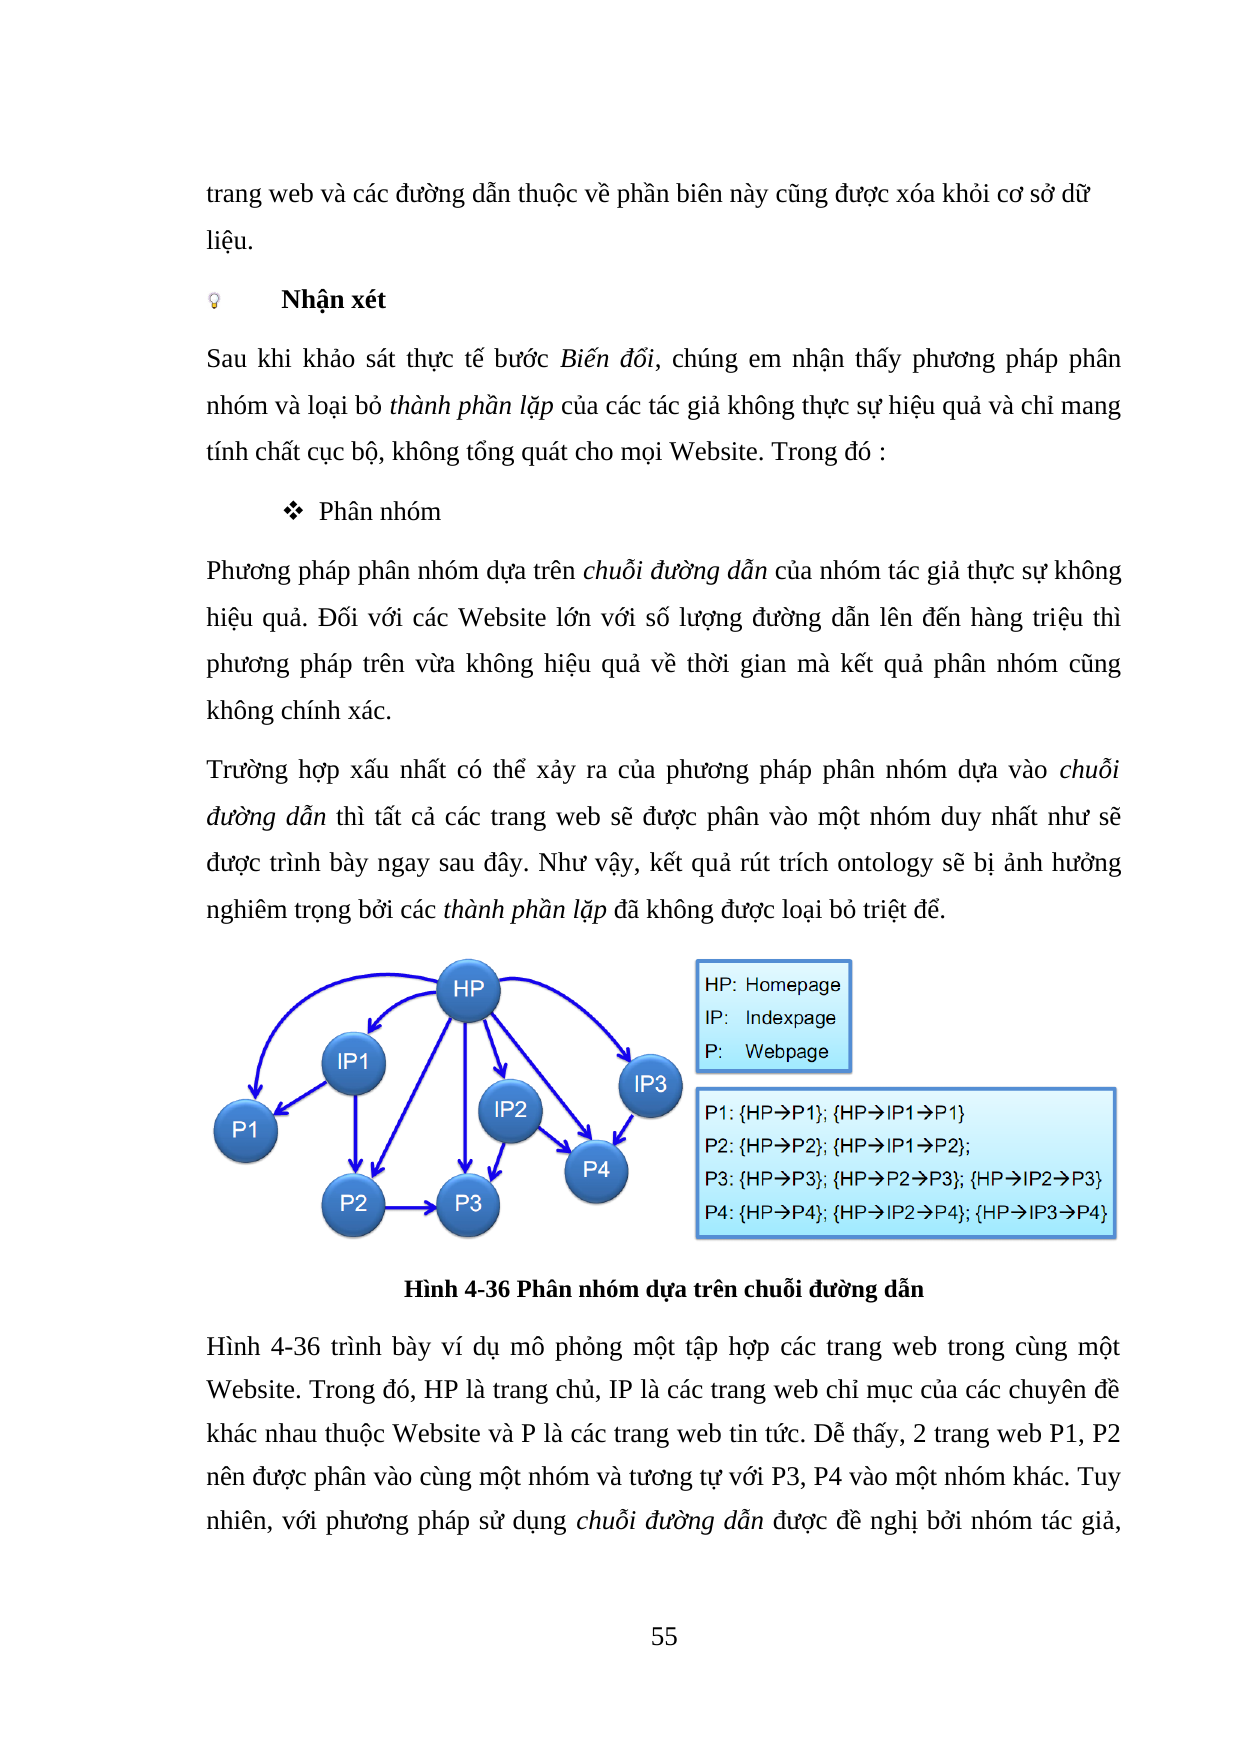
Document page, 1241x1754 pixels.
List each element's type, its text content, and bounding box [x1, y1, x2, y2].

text Nhận xét [206, 283, 1122, 314]
picture [207, 291, 221, 309]
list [206, 177, 1122, 255]
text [206, 1330, 1122, 1535]
list Phân nhóm [281, 495, 1122, 526]
text Trường hợp xấu nhất có thể xảy ra của phương pháp phân nhóm dựa vào chuỗi đường dẫn thì tất cả các trang web sẽ được phân vào một nhóm duy nhất như sẽ được trình bày ngay sau đây. Như vậy, kết quả rút trích ontology sẽ bị ảnh hưởng nghiêm trọng bởi các thành phần lặp đã không được loại bỏ triệt để. [206, 753, 1122, 924]
picture [206, 952, 1122, 1246]
text Phương pháp phân nhóm dựa trên chuỗi đường dẫn của nhóm tác giả thực sự không hiệu quả. Đối với các Website lớn với số lượng đường dẫn lên đến hàng triệu thì phương pháp trên vừa không hiệu quả về thời gian mà kết quả phân nhóm cũng không chính xác. [206, 554, 1122, 725]
text Sau khi khảo sát thực tế bước Biến đổi, chúng em nhận thấy phương pháp phân nhóm và loại bỏ thành phần lặp của các tác giả không thực sự hiệu quả và chỉ mang tính chất cục bộ, không tổng quát cho mọi Website. Trong đó : [206, 342, 1122, 467]
